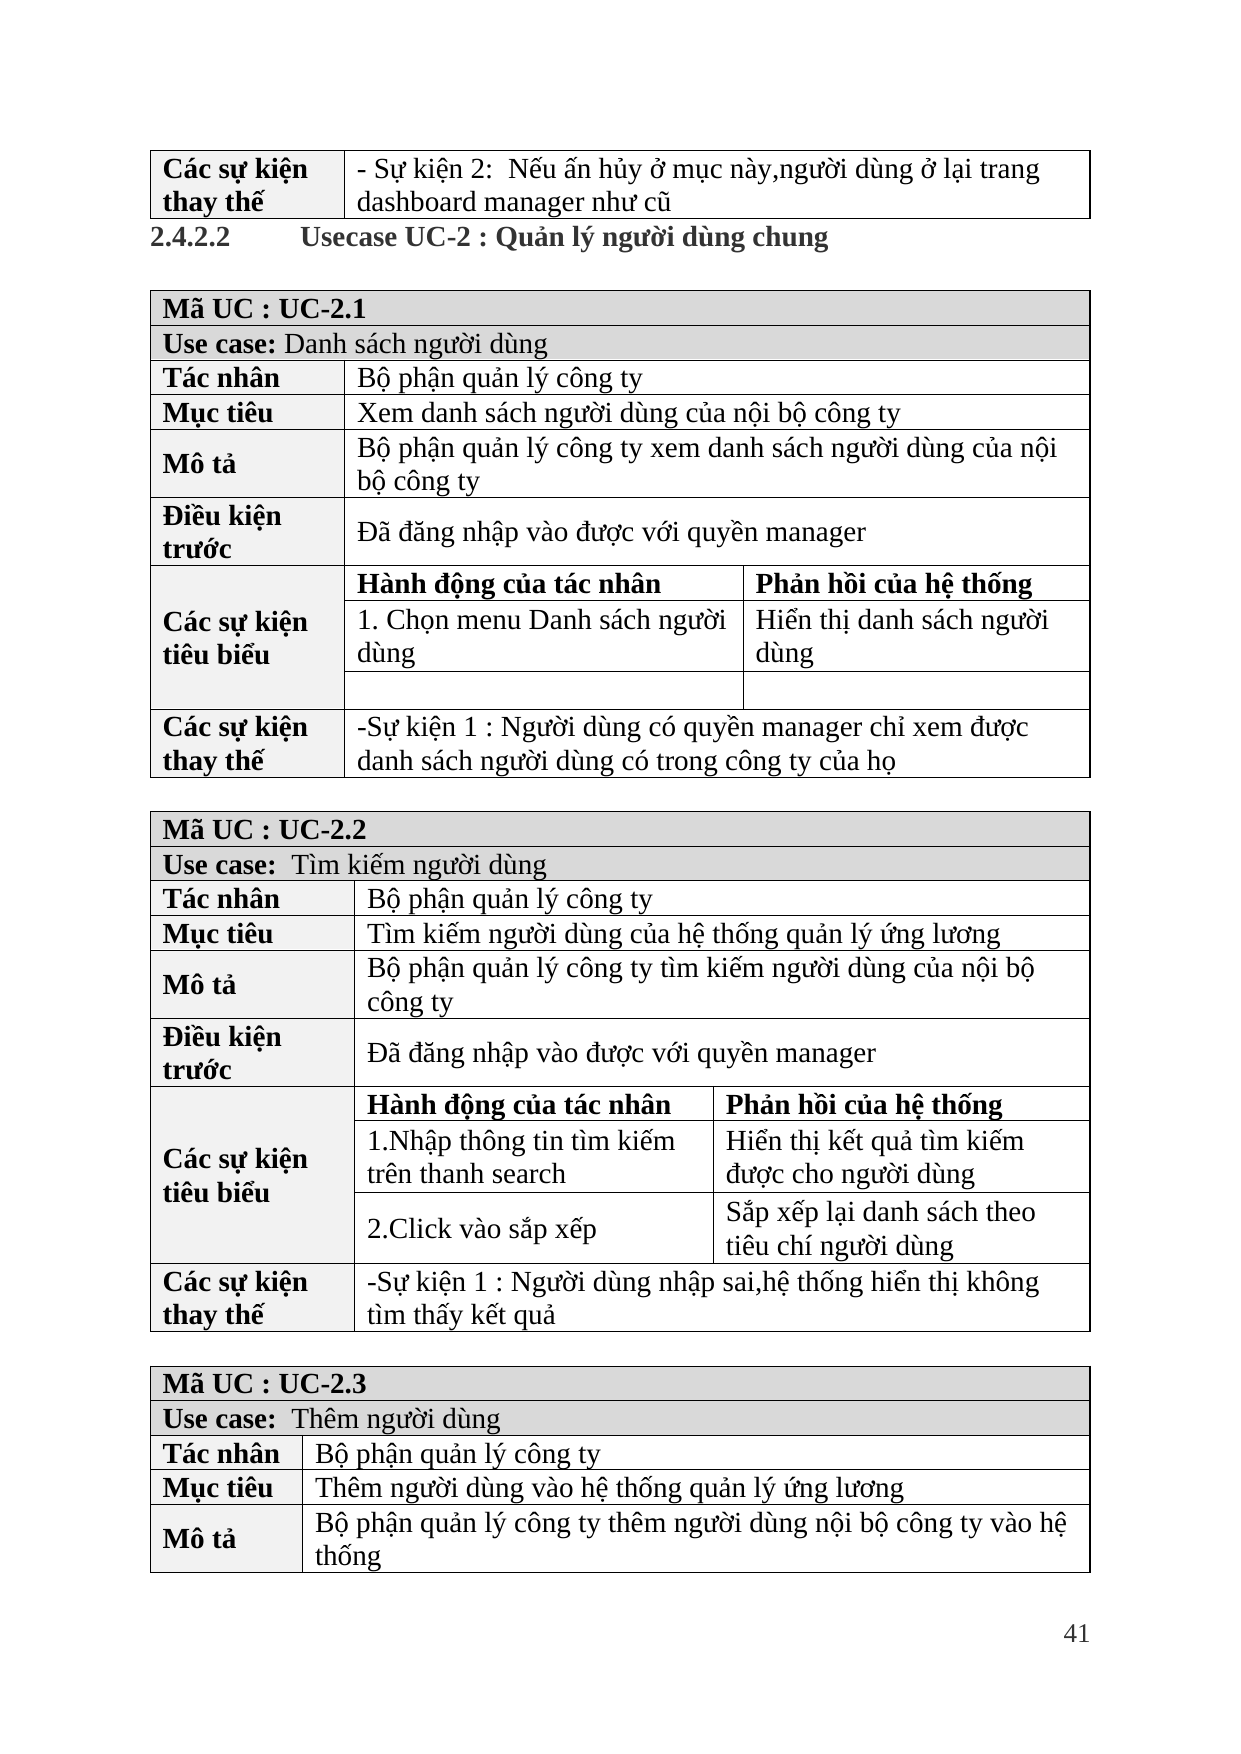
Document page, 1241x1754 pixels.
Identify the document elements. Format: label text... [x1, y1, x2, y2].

table_cell Đã đăng nhập vào được với quyền manager [345, 498, 1089, 565]
table_cell Tác nhân [151, 1436, 302, 1469]
table_cell 1. Chọn menu Danh sách người dùng [345, 601, 743, 671]
table_cell [345, 672, 743, 708]
table_cell Bộ phận quản lý công ty [345, 361, 1089, 394]
table_cell 2.Click vào sắp xếp [355, 1193, 713, 1263]
table_cell Các sự kiện thay thế [151, 710, 344, 777]
table_cell Mục tiêu [151, 916, 354, 949]
table_cell [744, 672, 1089, 708]
table_cell Điều kiện trước [151, 1019, 354, 1086]
table_cell Tác nhân [151, 361, 344, 394]
table_cell Điều kiện trước [151, 498, 344, 565]
table_cell Phản hồi của hệ thống [714, 1087, 1089, 1120]
table_cell Các sự kiện tiêu biểu [151, 1087, 354, 1263]
table_cell Bộ phận quản lý công ty tìm kiếm người dùng của nội bộ công ty [355, 951, 1089, 1018]
table_cell Bộ phận quản lý công ty [303, 1436, 1089, 1469]
table_cell Bộ phận quản lý công ty [355, 881, 1089, 915]
table_cell Các sự kiện thay thế [151, 151, 344, 218]
table_header Mã UC : UC-2.3 [151, 1367, 1089, 1400]
table_cell Đã đăng nhập vào được với quyền manager [355, 1019, 1089, 1086]
table_cell Các sự kiện tiêu biểu [151, 566, 344, 708]
table_cell Phản hồi của hệ thống [744, 566, 1089, 599]
table_header Mã UC : UC-2.1 [151, 291, 1089, 325]
table_cell Hành động của tác nhân [345, 566, 743, 599]
table_cell Mục tiêu [151, 395, 344, 429]
table_cell Mô tả [151, 951, 354, 1018]
table_cell Mục tiêu [151, 1470, 302, 1504]
table_cell Sắp xếp lại danh sách theo tiêu chí người dùng [714, 1193, 1089, 1263]
table_cell Use case: Danh sách người dùng [151, 326, 1089, 359]
table_cell Bộ phận quản lý công ty thêm người dùng nội bộ công ty vào hệ thống [303, 1505, 1089, 1572]
table_cell Tìm kiếm người dùng của hệ thống quản lý ứng lương [355, 916, 1089, 949]
table_cell Hiển thị danh sách người dùng [744, 601, 1089, 671]
table_header Mã UC : UC-2.2 [151, 812, 1089, 846]
table_cell Use case: Tìm kiếm người dùng [151, 847, 1089, 880]
table_cell Mô tả [151, 1505, 302, 1572]
subtitle Usecase UC-2 : Quản lý người dùng chung [150, 219, 1090, 253]
table_cell - Sự kiện 2: Nếu ấn hủy ở mục này,người dùng ở lại trang dashboard manager như cũ [345, 151, 1089, 218]
table_cell 1.Nhập thông tin tìm kiếm trên thanh search [355, 1121, 713, 1192]
table_cell -Sự kiện 1 : Người dùng nhập sai,hệ thống hiển thị không tìm thấy kết quả [355, 1264, 1089, 1331]
table_cell Tác nhân [151, 881, 354, 915]
table_cell Hiển thị kết quả tìm kiếm được cho người dùng [714, 1121, 1089, 1192]
table_cell Bộ phận quản lý công ty xem danh sách người dùng của nội bộ công ty [345, 430, 1089, 497]
table_cell -Sự kiện 1 : Người dùng có quyền manager chỉ xem được danh sách người dùng có trong công ty của họ [345, 710, 1089, 777]
table_cell Mô tả [151, 430, 344, 497]
table_cell Use case: Thêm người dùng [151, 1401, 1089, 1435]
table_cell Xem danh sách người dùng của nội bộ công ty [345, 395, 1089, 429]
table_cell Hành động của tác nhân [355, 1087, 713, 1120]
table_cell Các sự kiện thay thế [151, 1264, 354, 1331]
table_cell Thêm người dùng vào hệ thống quản lý ứng lương [303, 1470, 1089, 1504]
